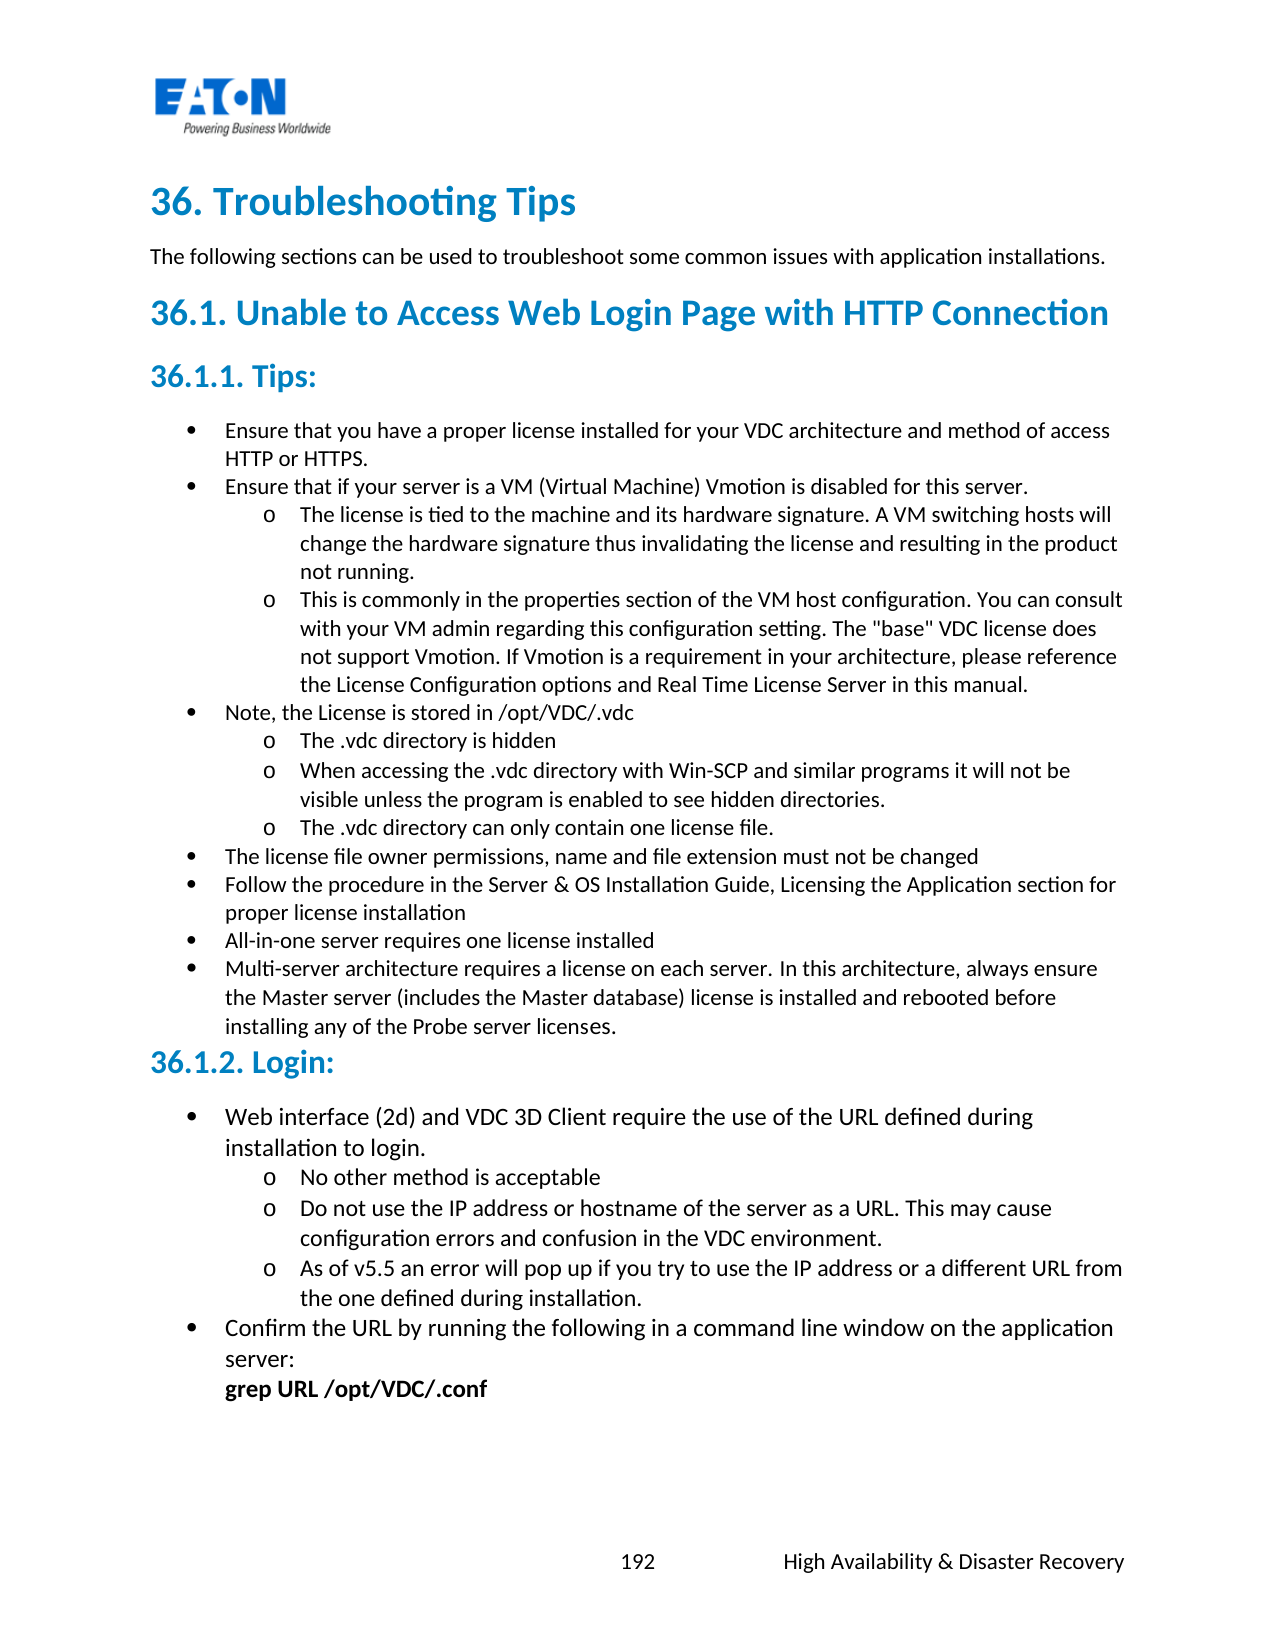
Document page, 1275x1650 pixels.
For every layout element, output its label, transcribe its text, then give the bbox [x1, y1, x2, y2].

subtitle Troubleshooting Tips [150, 175, 1125, 226]
list This is commonly in the properties section of the VM host configuration. You can consult with your VM admin regarding this configuration setting. The "base" VDC license does not support Vmotion. If Vmotion is a requirement in your architecture, please reference the License Configuration options and Real Time License Server in this manual. [262, 585, 1125, 698]
subtitle Tips: [150, 355, 1125, 396]
list Ensure that you have a proper license installed for your VDC architecture and method of access HTTP or HTTPS. [187, 416, 1125, 472]
list The .vdc directory is hidden [262, 727, 1125, 756]
subtitle Unable to Access Web Login Page with HTTP Connection [150, 289, 1125, 335]
list No other method is acceptable [262, 1162, 1125, 1193]
list Do not use the IP address or hostname of the server as a URL. This may cause configuration errors and confusion in the VDC environment. [262, 1193, 1125, 1253]
list All-in-one server requires one license installed [187, 926, 1125, 954]
list Follow the procedure in the Server & OS Installation Guide, Licensing the Application section for proper license installation [187, 870, 1125, 926]
picture [150, 75, 337, 140]
list Note, the License is stored in /opt/VDC/.vdc [187, 698, 1125, 727]
text Web interface (2d) and VDC 3D Client require the use of the URL defined during installation to login. [187, 1101, 1125, 1162]
list When accessing the .vdc directory with Win-SCP and similar programs it will not be visible unless the program is enabled to see hidden directories. [262, 756, 1125, 813]
list The license file owner permissions, name and file extension must not be changed [187, 842, 1125, 870]
subtitle Login: [150, 1041, 1125, 1081]
list As of v5.5 an error will pop up if you try to use the IP address or a different URL from the one defined during installation. [262, 1253, 1125, 1312]
list Ensure that if your server is a VM (Virtual Machine) Vmotion is disabled for this server. [187, 472, 1125, 500]
text The following sections can be used to troubleshoot some common issues with application installations. [150, 242, 1125, 270]
list The license is tied to the machine and its hardware signature. A VM switching hosts will change the hardware signature thus invalidating the license and resulting in the product not running. [262, 500, 1125, 585]
list Multi-server architecture requires a license on each server. In this architecture, always ensure the Master server (includes the Master database) license is installed and rebooted before installing any of the Probe server licenses. [187, 954, 1125, 1041]
list The .vdc directory can only contain one license file. [262, 813, 1125, 842]
